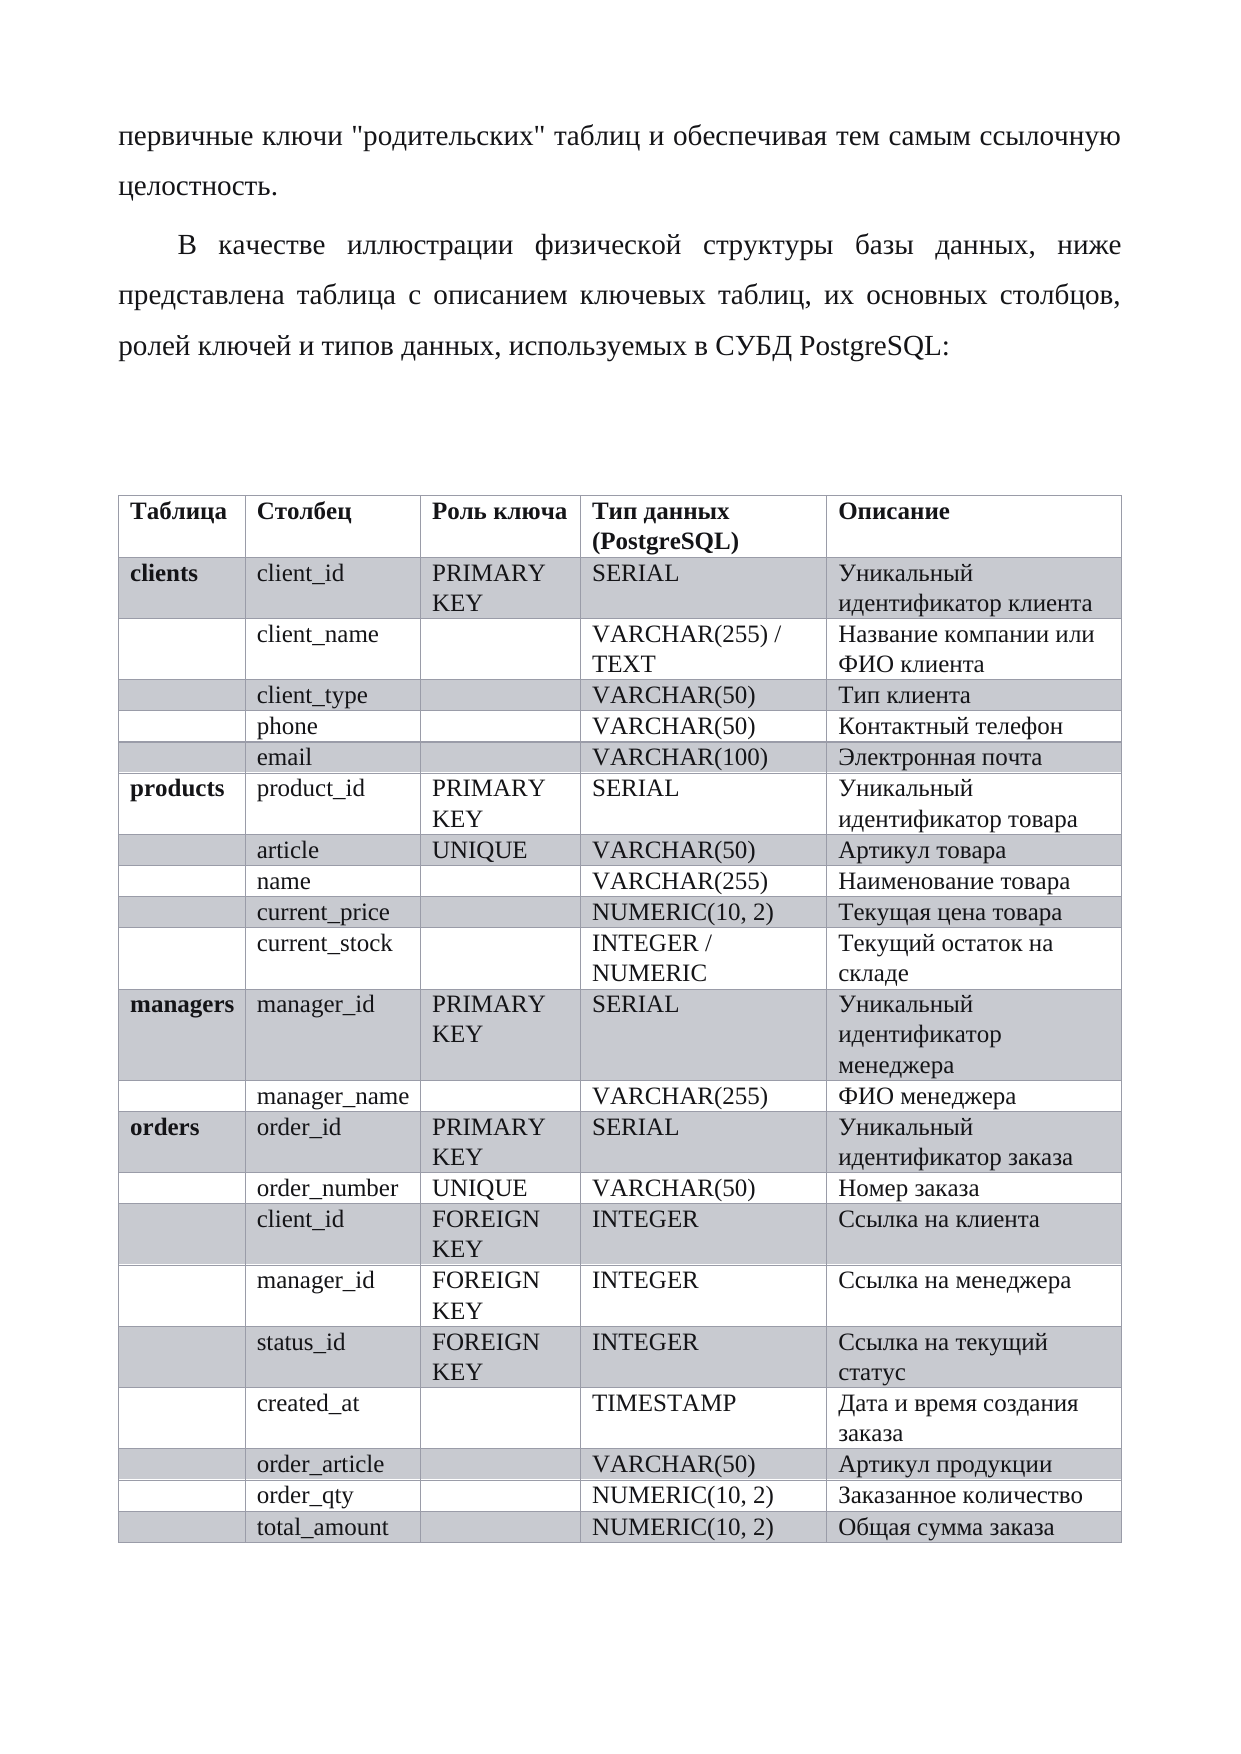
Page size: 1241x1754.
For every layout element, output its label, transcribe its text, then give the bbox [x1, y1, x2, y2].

table_cell orders [119, 1112, 245, 1172]
table_cell VARCHAR(255) / TEXT [581, 619, 826, 679]
table_cell [421, 743, 580, 772]
table_cell [119, 1081, 245, 1111]
table_header Роль ключа [421, 496, 580, 557]
table_cell Наименование товара [827, 866, 1121, 896]
table_cell PRIMARY KEY [421, 990, 580, 1080]
table_cell [119, 680, 245, 710]
table_cell INTEGER [581, 1204, 826, 1264]
table_cell FOREIGN KEY [421, 1327, 580, 1387]
table_cell Ссылка на менеджера [827, 1266, 1121, 1326]
table_cell Уникальный идентификатор заказа [827, 1112, 1121, 1172]
table_cell products [119, 774, 245, 834]
table_cell NUMERIC(10, 2) [581, 1481, 826, 1511]
table_cell [119, 619, 245, 679]
table_cell ФИО менеджера [827, 1081, 1121, 1111]
table_cell Общая сумма заказа [827, 1512, 1121, 1542]
table_cell order_article [246, 1449, 420, 1479]
table_cell PRIMARY KEY [421, 774, 580, 834]
table_cell managers [119, 990, 245, 1080]
table_cell manager_name [246, 1081, 420, 1111]
table_cell article [246, 835, 420, 865]
table_cell Название компании или ФИО клиента [827, 619, 1121, 679]
table_cell [119, 928, 245, 988]
table_cell INTEGER [581, 1266, 826, 1326]
table_cell Электронная почта [827, 743, 1121, 772]
table_cell [119, 1449, 245, 1479]
table_cell SERIAL [581, 558, 826, 618]
table_cell INTEGER [581, 1327, 826, 1387]
table_cell Ссылка на текущий статус [827, 1327, 1121, 1387]
table_cell Контактный телефон [827, 711, 1121, 741]
table_cell [119, 1327, 245, 1387]
table_cell client_name [246, 619, 420, 679]
table_cell Артикул товара [827, 835, 1121, 865]
table_cell client_id [246, 1204, 420, 1264]
table_cell TIMESTAMP [581, 1388, 826, 1448]
table_cell [119, 866, 245, 896]
table_cell [421, 897, 580, 927]
table_cell VARCHAR(50) [581, 711, 826, 741]
table_cell Дата и время создания заказа [827, 1388, 1121, 1448]
table_cell Текущая цена товара [827, 897, 1121, 927]
table_cell Уникальный идентификатор товара [827, 774, 1121, 834]
table_cell SERIAL [581, 990, 826, 1080]
table_cell VARCHAR(50) [581, 835, 826, 865]
table_cell created_at [246, 1388, 420, 1448]
table_cell SERIAL [581, 774, 826, 834]
table_cell SERIAL [581, 1112, 826, 1172]
table_cell UNIQUE [421, 835, 580, 865]
table_header Столбец [246, 496, 420, 557]
table_cell [119, 835, 245, 865]
table_cell FOREIGN KEY [421, 1204, 580, 1264]
table_cell VARCHAR(50) [581, 1173, 826, 1203]
table_header Таблица [119, 496, 245, 557]
table_cell [119, 1204, 245, 1264]
table_cell [421, 1449, 580, 1479]
table_cell [119, 743, 245, 772]
table_cell total_amount [246, 1512, 420, 1542]
table_header Описание [827, 496, 1121, 557]
table_cell client_id [246, 558, 420, 618]
table_cell name [246, 866, 420, 896]
table_cell INTEGER / NUMERIC [581, 928, 826, 988]
table_cell manager_id [246, 990, 420, 1080]
table_cell [421, 711, 580, 741]
table_header Тип данных (PostgreSQL) [581, 496, 826, 557]
table_cell [119, 1173, 245, 1203]
table_cell PRIMARY KEY [421, 558, 580, 618]
table_cell current_stock [246, 928, 420, 988]
table_cell [119, 711, 245, 741]
table_cell [119, 1266, 245, 1326]
table_cell [421, 866, 580, 896]
table_cell [421, 1081, 580, 1111]
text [118, 118, 1122, 202]
table_cell VARCHAR(50) [581, 680, 826, 710]
table_cell Ссылка на клиента [827, 1204, 1121, 1264]
table_cell VARCHAR(255) [581, 1081, 826, 1111]
table_cell manager_id [246, 1266, 420, 1326]
table_cell Текущий остаток на складе [827, 928, 1121, 988]
table_cell client_type [246, 680, 420, 710]
table_cell [421, 680, 580, 710]
table_cell Тип клиента [827, 680, 1121, 710]
table_cell [421, 1512, 580, 1542]
table_cell [421, 619, 580, 679]
table_cell [421, 1388, 580, 1448]
table_cell [421, 928, 580, 988]
table_cell FOREIGN KEY [421, 1266, 580, 1326]
table_cell VARCHAR(50) [581, 1449, 826, 1479]
text В качестве иллюстрации физической структуры базы данных, ниже представлена таблица с описанием ключевых таблиц, их основных столбцов, ролей ключей и типов данных, используемых в СУБД PostgreSQL: [118, 227, 1122, 361]
table_cell order_qty [246, 1481, 420, 1511]
table_cell product_id [246, 774, 420, 834]
table_cell [119, 1481, 245, 1511]
table_cell PRIMARY KEY [421, 1112, 580, 1172]
table_cell current_price [246, 897, 420, 927]
table_cell order_number [246, 1173, 420, 1203]
table_cell Номер заказа [827, 1173, 1121, 1203]
table_cell NUMERIC(10, 2) [581, 897, 826, 927]
table_cell VARCHAR(100) [581, 743, 826, 772]
table_cell email [246, 743, 420, 772]
table_cell VARCHAR(255) [581, 866, 826, 896]
table_cell Уникальный идентификатор клиента [827, 558, 1121, 618]
table_cell NUMERIC(10, 2) [581, 1512, 826, 1542]
table_cell order_id [246, 1112, 420, 1172]
table_cell [119, 1512, 245, 1542]
table_cell status_id [246, 1327, 420, 1387]
table_cell UNIQUE [421, 1173, 580, 1203]
table_cell Уникальный идентификатор менеджера [827, 990, 1121, 1080]
table_cell [119, 1388, 245, 1448]
table_cell clients [119, 558, 245, 618]
table_cell phone [246, 711, 420, 741]
table_cell Заказанное количество [827, 1481, 1121, 1511]
table_cell [421, 1481, 580, 1511]
table_cell [119, 897, 245, 927]
table_cell Артикул продукции [827, 1449, 1121, 1479]
